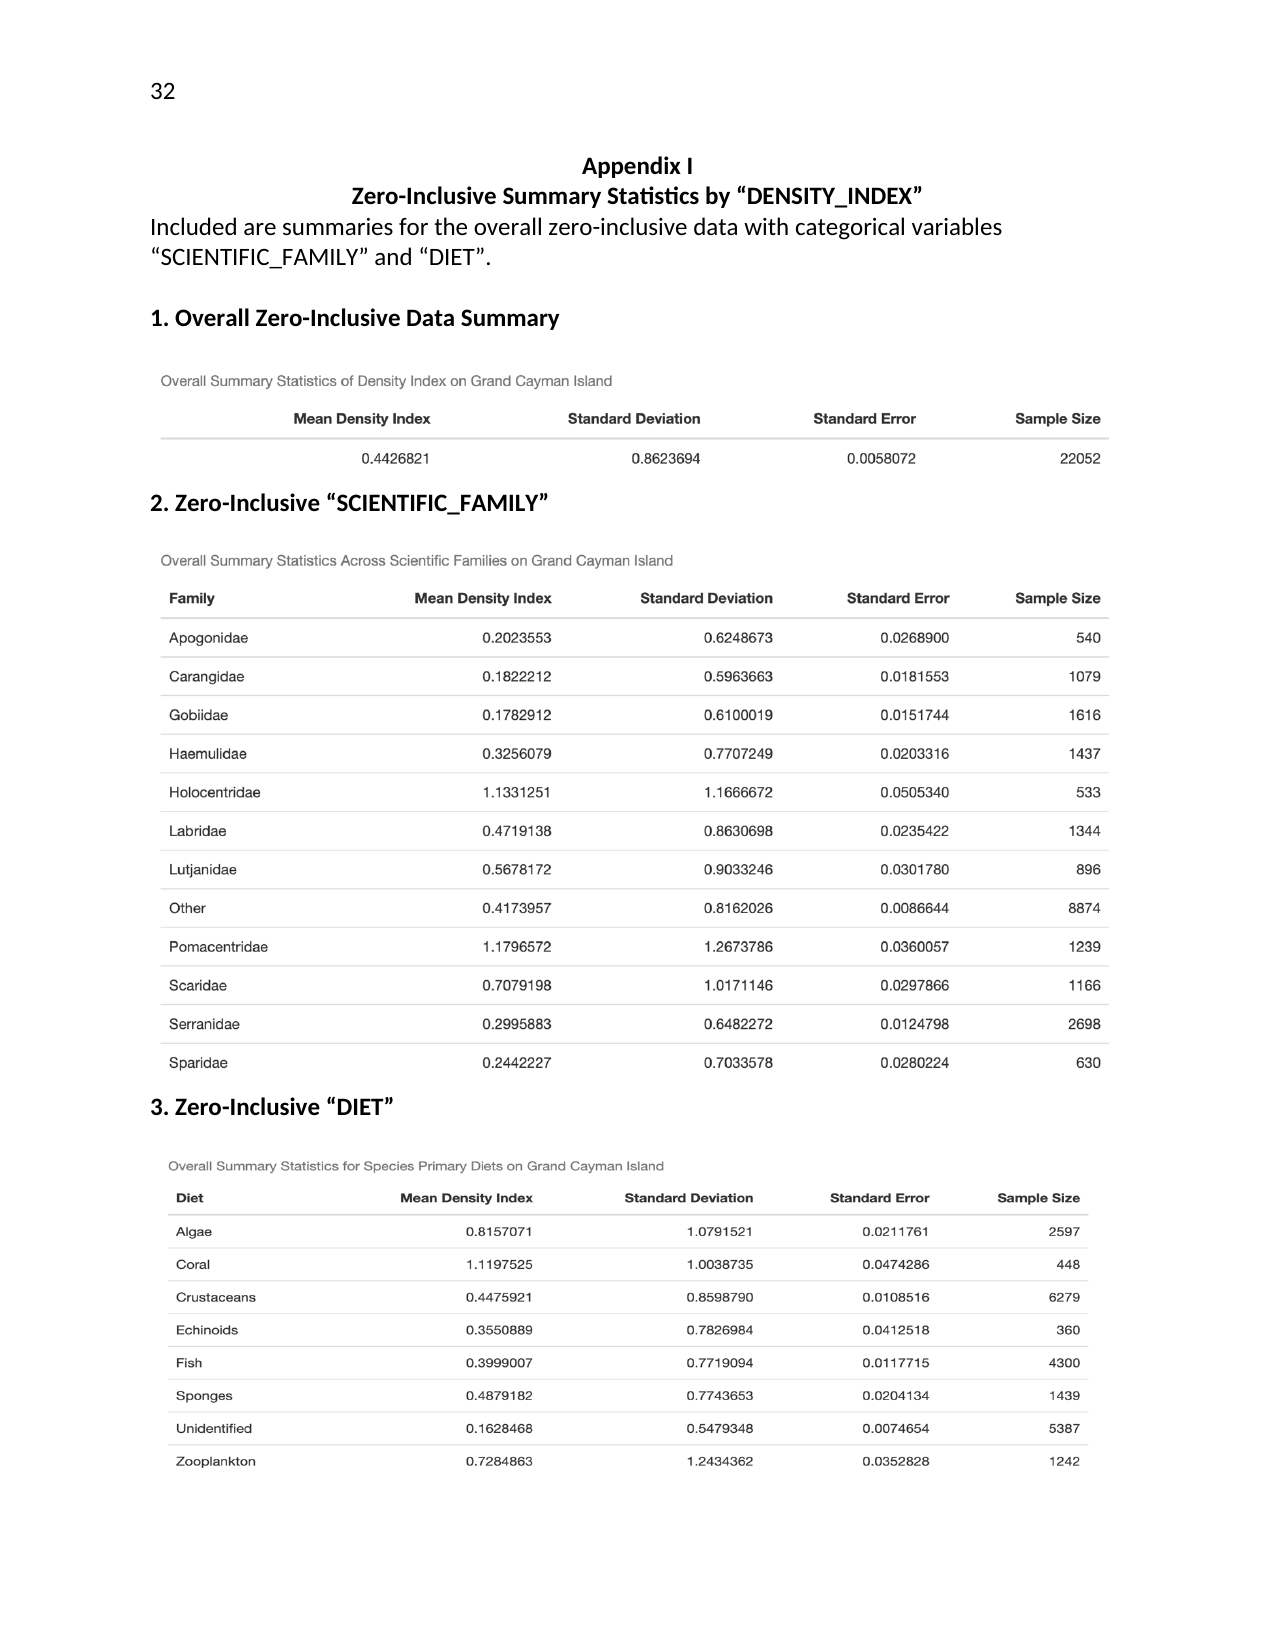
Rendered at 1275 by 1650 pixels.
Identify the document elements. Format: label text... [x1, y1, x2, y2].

text Zero-Inclusive Summary Statistics by “DENSITY_INDEX” [150, 181, 1125, 211]
picture [150, 548, 1125, 1092]
text 2. Zero-Inclusive “SCIENTIFIC_FAMILY” [150, 487, 1125, 518]
text Included are summaries for the overall zero-inclusive data with categorical variables “SCIENTIFIC_FAMILY” and “DIET”. [150, 211, 1125, 272]
text Appendix I [150, 150, 1125, 181]
picture [150, 1152, 1125, 1482]
text 3. Zero-Inclusive “DIET” [150, 1092, 1125, 1122]
picture [150, 363, 1125, 478]
text 1. Overall Zero-Inclusive Data Summary [150, 303, 1125, 333]
